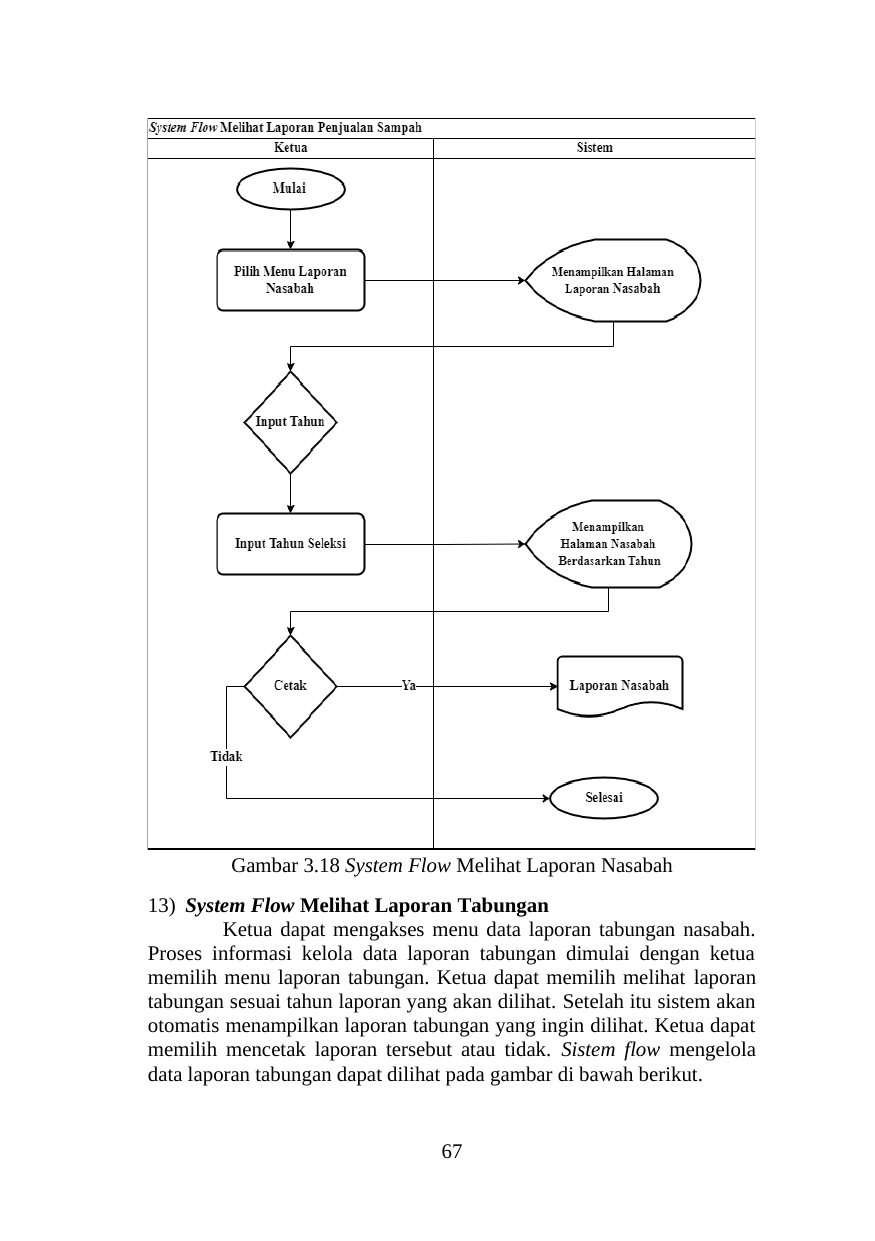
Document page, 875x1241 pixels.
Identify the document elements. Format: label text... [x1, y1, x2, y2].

text Ketua dapat mengakses menu data laporan tabungan nasabah. Proses informasi kelola data laporan tabungan dimulai dengan ketua memilih menu laporan tabungan. Ketua dapat memilih melihat laporan tabungan sesuai tahun laporan yang akan dilihat. Setelah itu sistem akan otomatis menampilkan laporan tabungan yang ingin dilihat. Ketua dapat memilih mencetak laporan tersebut atau tidak. Sistem flow mengelola data laporan tabungan dapat dilihat pada gambar di bawah berikut. [148, 917, 756, 1086]
picture [147, 118, 756, 850]
text Gambar 3.18 System Flow Melihat Laporan Nasabah [148, 853, 756, 877]
subtitle System Flow Melihat Laporan Tabungan [148, 893, 756, 917]
